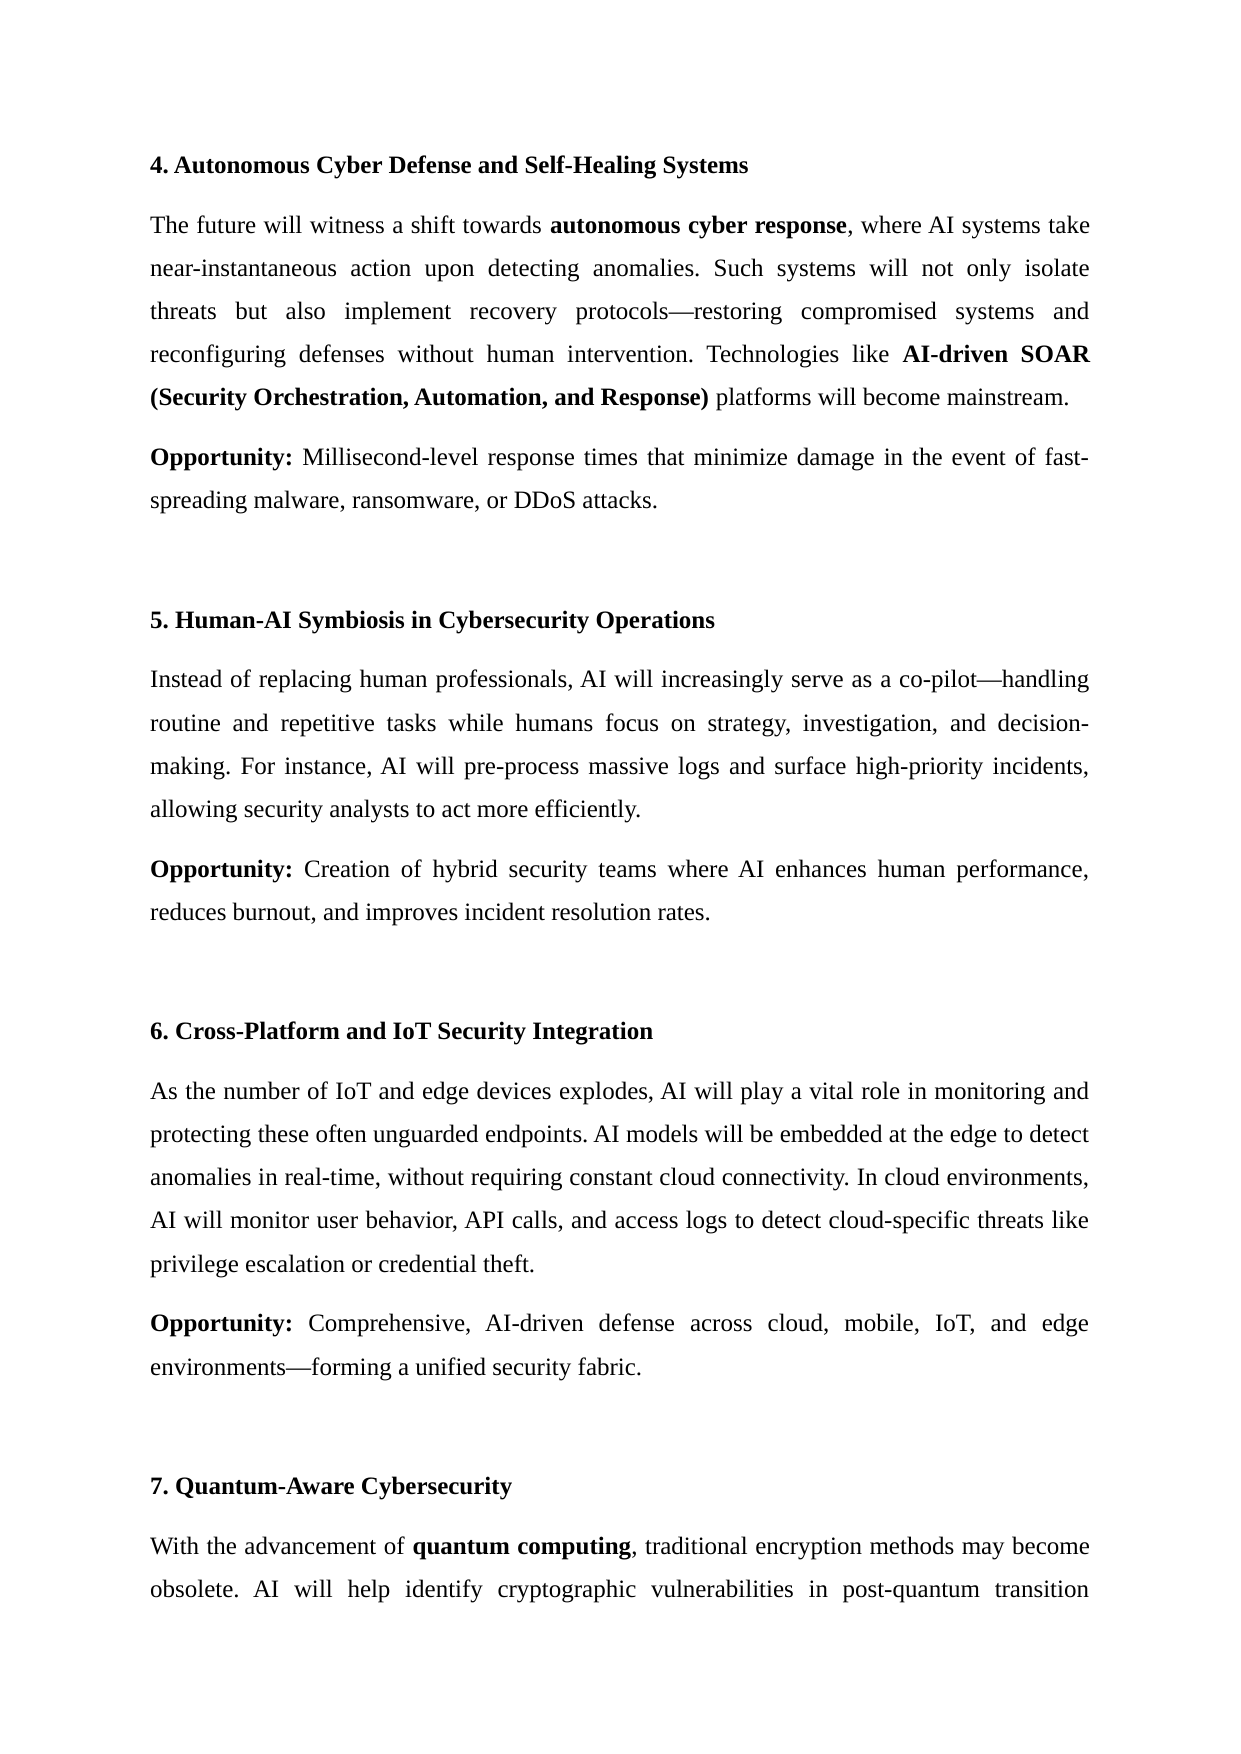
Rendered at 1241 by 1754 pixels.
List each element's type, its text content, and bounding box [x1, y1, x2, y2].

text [150, 1531, 1090, 1603]
text 4. Autonomous Cyber Defense and Self-Healing Systems [150, 150, 1090, 179]
text 6. Cross-Platform and IoT Security Integration [150, 1016, 1090, 1045]
text 7. Quantum-Aware Cybersecurity [150, 1471, 1090, 1500]
text Opportunity: Millisecond-level response times that minimize damage in the event of fast-spreading malware, ransomware, or DDoS attacks. [150, 442, 1090, 514]
text 5. Human-AI Symbiosis in Cybersecurity Operations [150, 605, 1090, 633]
text Opportunity: Comprehensive, AI-driven defense across cloud, mobile, IoT, and edge environments—forming a unified security fabric. [150, 1308, 1090, 1380]
text As the number of IoT and edge devices explodes, AI will play a vital role in monitoring and protecting these often unguarded endpoints. AI models will be embedded at the edge to detect anomalies in real-time, without requiring constant cloud connectivity. In cloud environments, AI will monitor user behavior, API calls, and access logs to detect cloud-specific threats like privilege escalation or credential theft. [150, 1076, 1090, 1277]
text The future will witness a shift towards autonomous cyber response, where AI systems take near-instantaneous action upon detecting anomalies. Such systems will not only isolate threats but also implement recovery protocols—restoring compromised systems and reconfiguring defenses without human intervention. Technologies like AI-driven SOAR (Security Orchestration, Automation, and Response) platforms will become mainstream. [150, 210, 1090, 411]
text Opportunity: Creation of hybrid security teams where AI enhances human performance, reduces burnout, and improves incident resolution rates. [150, 854, 1090, 926]
text Instead of replacing human professionals, AI will increasingly serve as a co-pilot—handling routine and repetitive tasks while humans focus on strategy, investigation, and decision-making. For instance, AI will pre-process massive logs and surface high-priority incidents, allowing security analysts to act more efficiently. [150, 664, 1090, 823]
